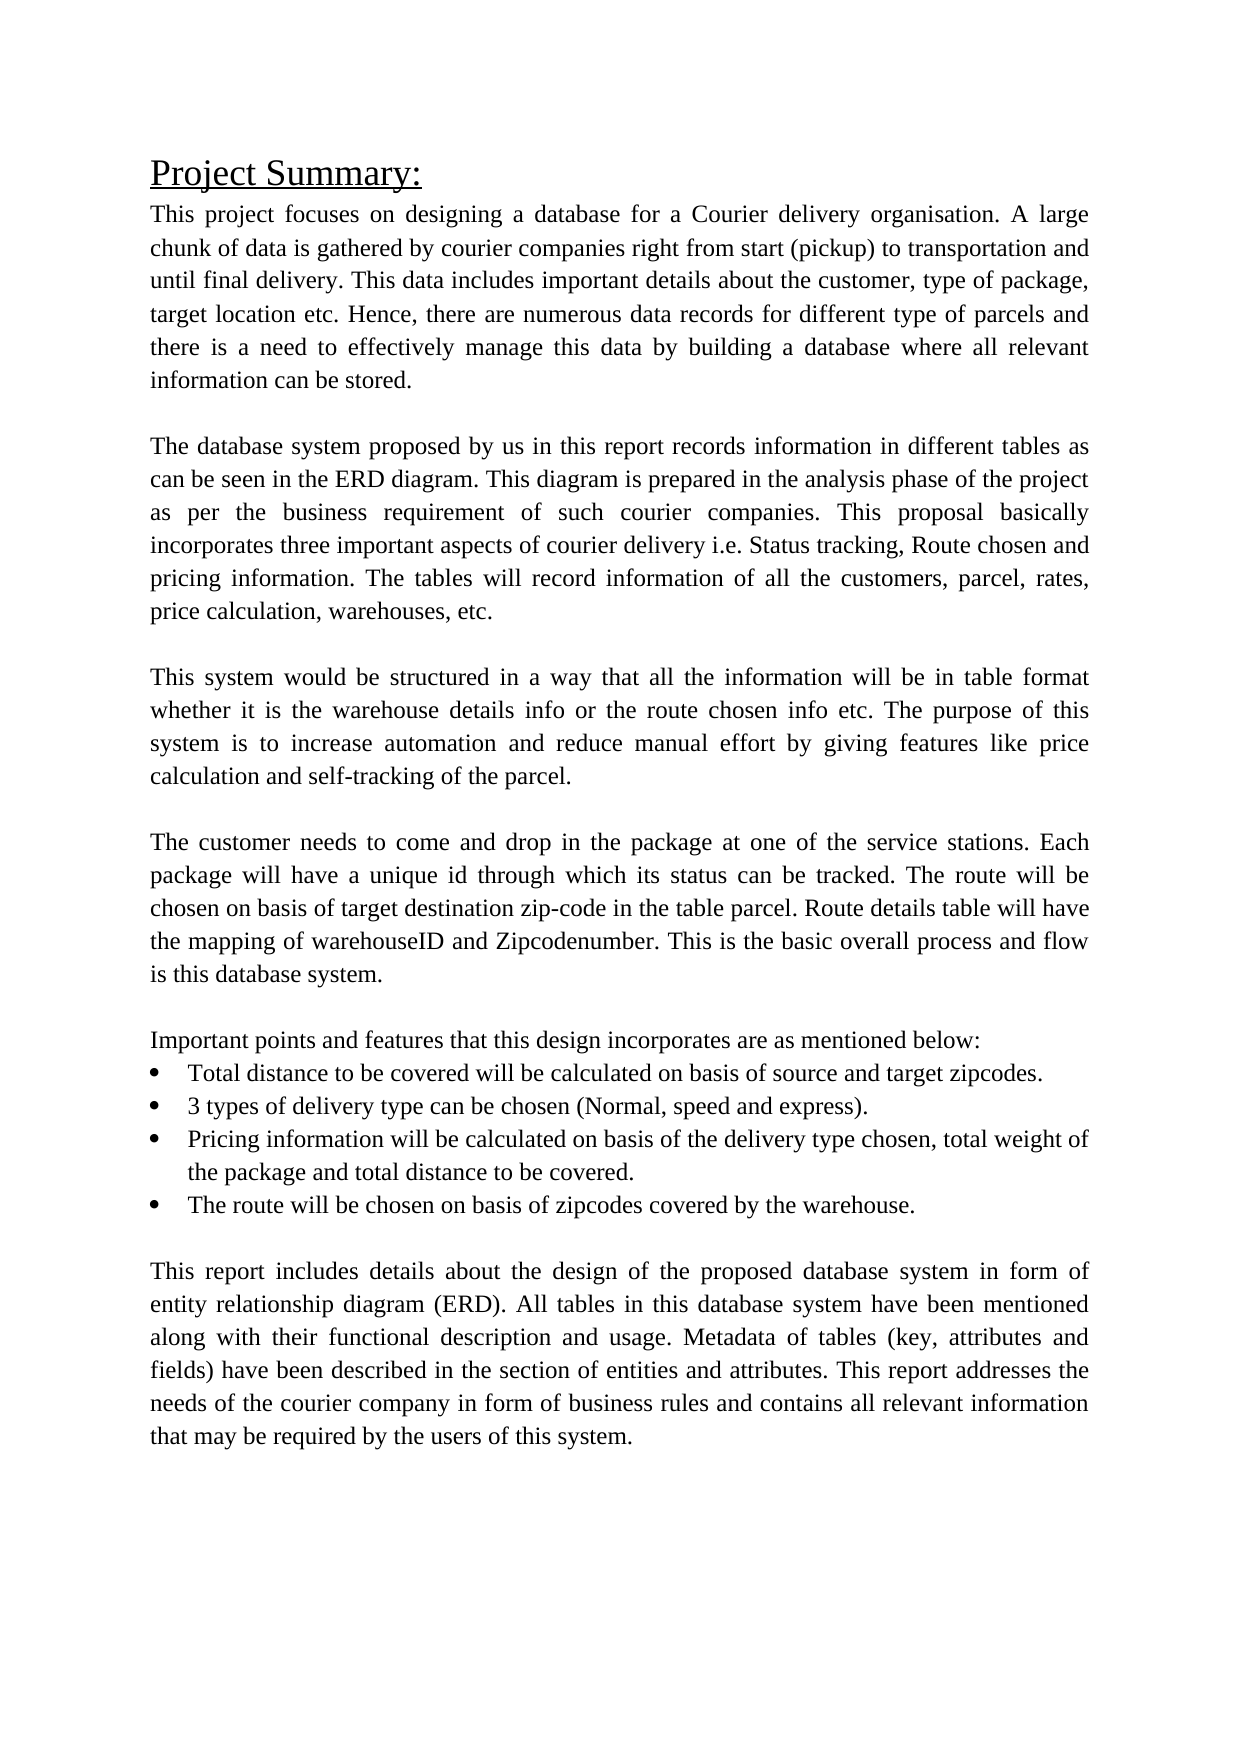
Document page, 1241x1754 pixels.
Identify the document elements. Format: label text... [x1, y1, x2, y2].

text Project Summary: [150, 150, 1090, 193]
text The database system proposed by us in this report records information in different tables as can be seen in the ERD diagram. This diagram is prepared in the analysis phase of the project as per the business requirement of such courier companies. This proposal basically incorporates three important aspects of courier delivery i.e. Status tracking, Route chosen and pricing information. The tables will record information of all the customers, parcel, rates, price calculation, warehouses, etc. [150, 431, 1090, 624]
list Pricing information will be calculated on basis of the delivery type chosen, total weight of the package and total distance to be covered. [150, 1124, 1090, 1186]
text Important points and features that this design incorporates are as mentioned below: [150, 1025, 1090, 1054]
list Total distance to be covered will be calculated on basis of source and target zipcodes. [150, 1058, 1090, 1087]
text The customer needs to come and drop in the package at one of the service stations. Each package will have a unique id through which its status can be tracked. The route will be chosen on basis of target destination zip-code in the table parcel. Route details table will have the mapping of warehouseID and Zipcodenumber. This is the basic overall process and flow is this database system. [150, 827, 1090, 988]
text This system would be structured in a way that all the information will be in table format whether it is the warehouse details info or the route chosen info etc. The purpose of this system is to increase automation and reduce manual effort by giving features like price calculation and self-tracking of the parcel. [150, 662, 1090, 790]
text This project focuses on designing a database for a Courier delivery organisation. A large chunk of data is gathered by courier companies right from start (pickup) to transportation and until final delivery. This data includes important details about the customer, type of package, target location etc. Hence, there are numerous data records for different type of parcels and there is a need to effectively manage this data by building a database where all relevant information can be stored. [150, 199, 1090, 393]
text This report includes details about the design of the proposed database system in form of entity relationship diagram (ERD). All tables in this database system have been mentioned along with their functional description and usage. Metadata of tables (key, attributes and fields) have been described in the section of entities and attributes. This report addresses the needs of the courier company in form of business rules and contains all relevant information that may be required by the users of this system. [150, 1256, 1090, 1450]
list 3 types of delivery type can be chosen (Normal, speed and express). [150, 1091, 1090, 1120]
list The route will be chosen on basis of zipcodes covered by the warehouse. [150, 1190, 1090, 1219]
